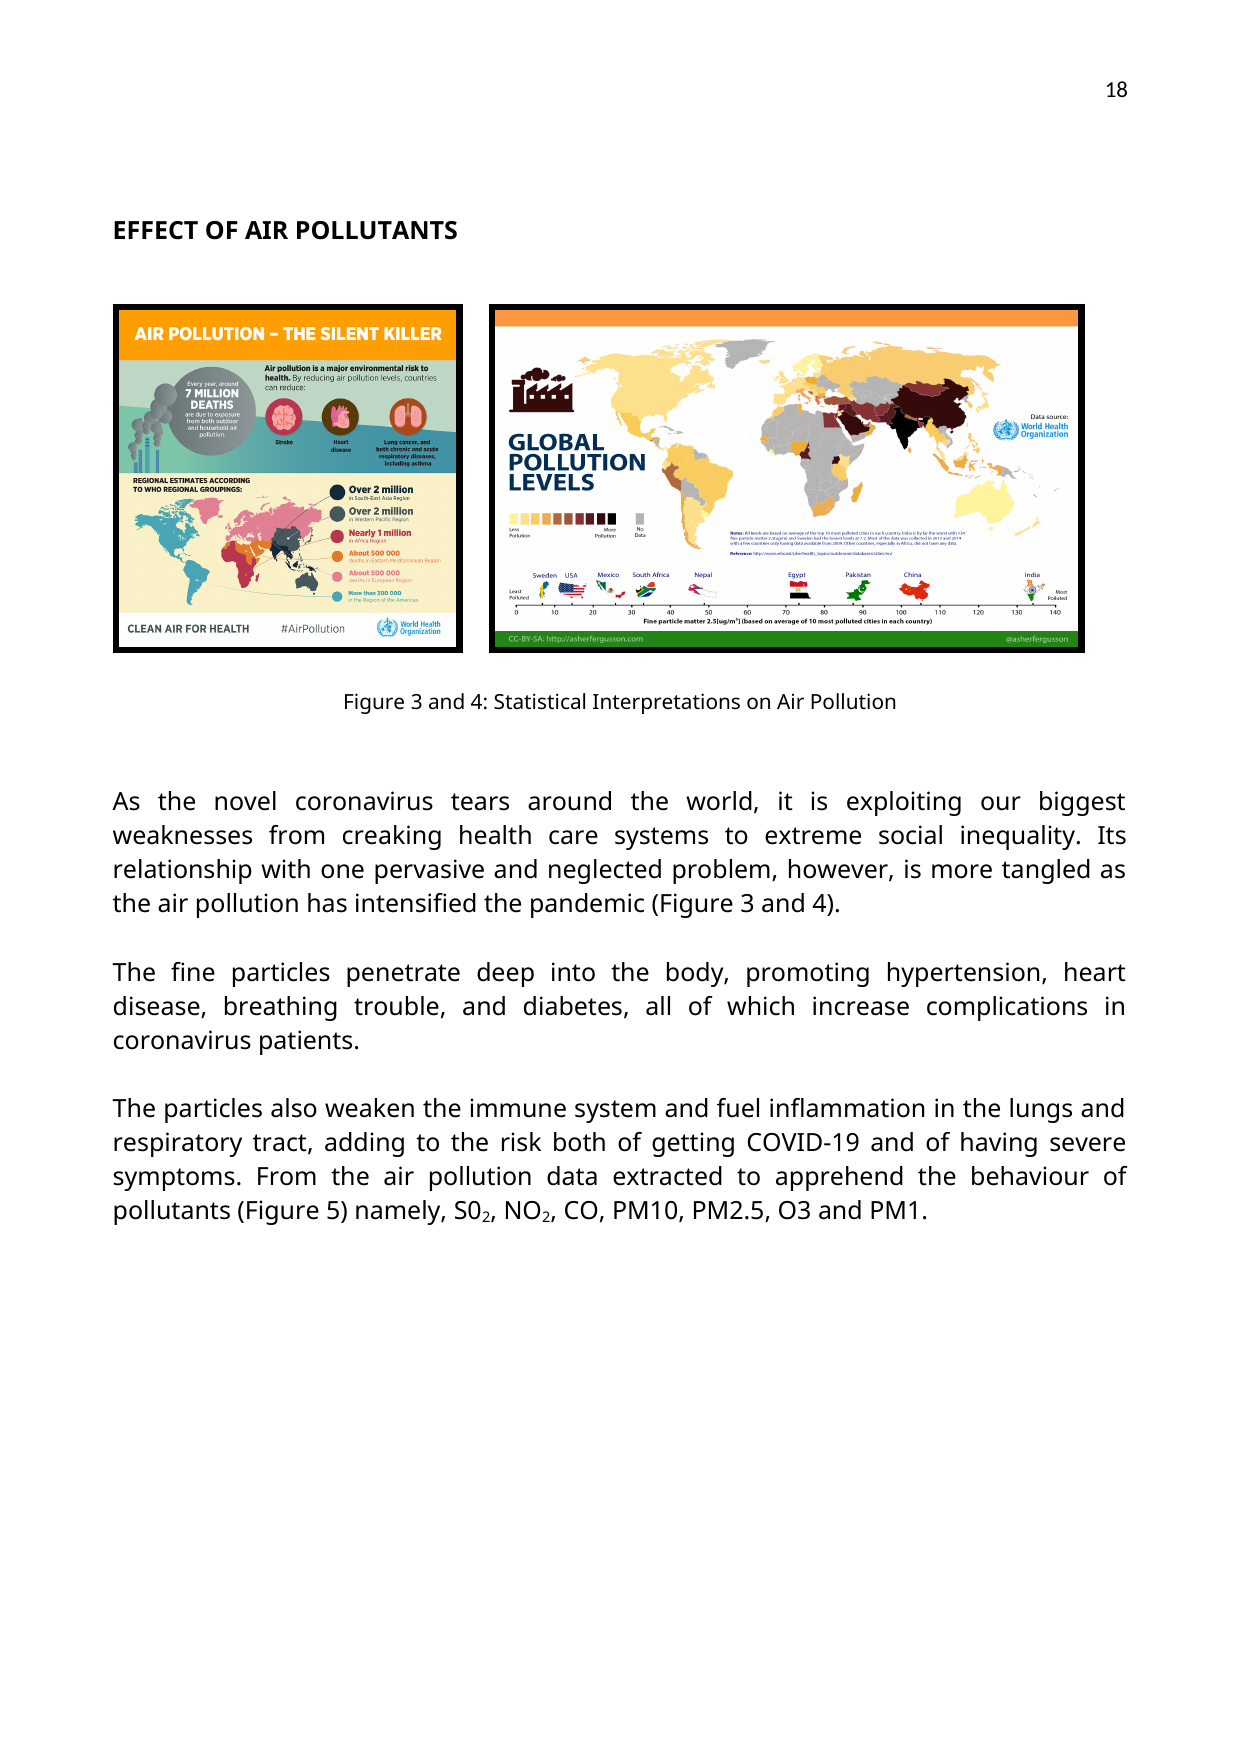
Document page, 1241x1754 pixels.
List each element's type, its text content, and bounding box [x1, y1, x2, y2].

text The particles also weaken the immune system and fuel inflammation in the lungs and respiratory tract, adding to the risk both of getting COVID-19 and of having severe symptoms. From the air pollution data extracted to apprehend the behaviour of pollutants (Figure 5) namely, S02, NO2, CO, PM10, PM2.5, O3 and PM1. [112, 1091, 1128, 1227]
picture [119, 310, 456, 647]
text Figure 3 and 4: Statistical Interpretations on Air Pollution [112, 687, 1128, 716]
picture [495, 310, 1078, 647]
text As the novel coronavirus tears around the world, it is exploiting our biggest weaknesses from creaking health care systems to extreme social inequality. Its relationship with one pervasive and neglected problem, however, is more tangled as the air pollution has intensified the pandemic (Figure 3 and 4). [112, 784, 1128, 920]
text EFFECT OF AIR POLLUTANTS [112, 212, 1128, 247]
text The fine particles penetrate deep into the body, promoting hypertension, heart disease, breathing trouble, and diabetes, all of which increase complications in coronavirus patients. [112, 954, 1128, 1056]
